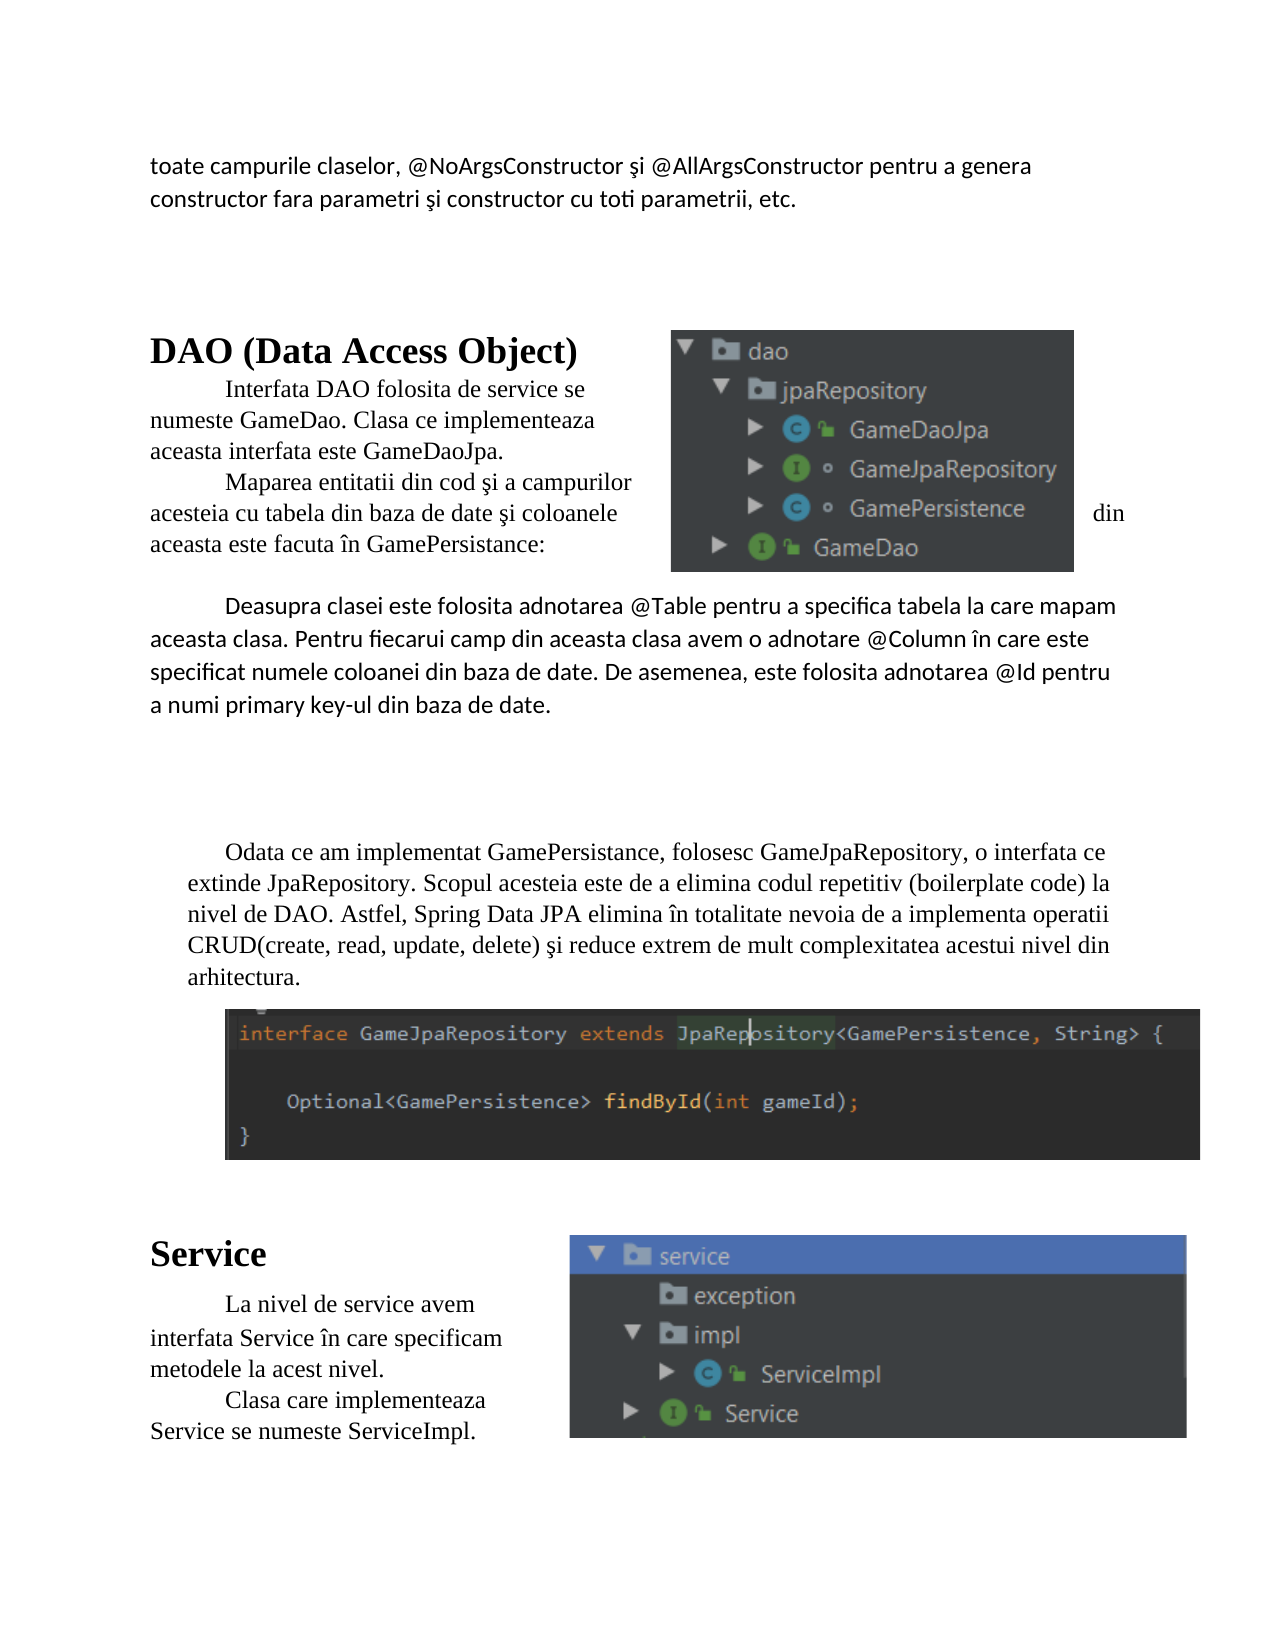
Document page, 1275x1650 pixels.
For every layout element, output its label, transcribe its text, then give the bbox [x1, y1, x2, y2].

picture [670, 330, 1074, 572]
text Odata ce am implementat GamePersistance, folosesc GameJpaRepository, o interfata ce extinde JpaRepository. Scopul acesteia este de a elimina codul repetitiv (boilerplate code) la nivel de DAO. Astfel, Spring Data JPA elimina în totalitate nevoia de a implementa operatii CRUD(create, read, update, delete) şi reduce extrem de mult complexitatea acestui nivel din arhitectura. [187, 837, 1125, 990]
text Deasupra clasei este folosita adnotarea @Table pentru a specifica tabela la care mapam aceasta clasa. Pentru fiecarui camp din aceasta clasa avem o adnotare @Column în care este specificat numele coloanei din baza de date. De asemenea, este folosita adnotarea @Id pentru a numi primary key-ul din baza de date. [150, 590, 1125, 719]
picture [225, 1009, 1200, 1160]
picture [569, 1235, 1187, 1438]
